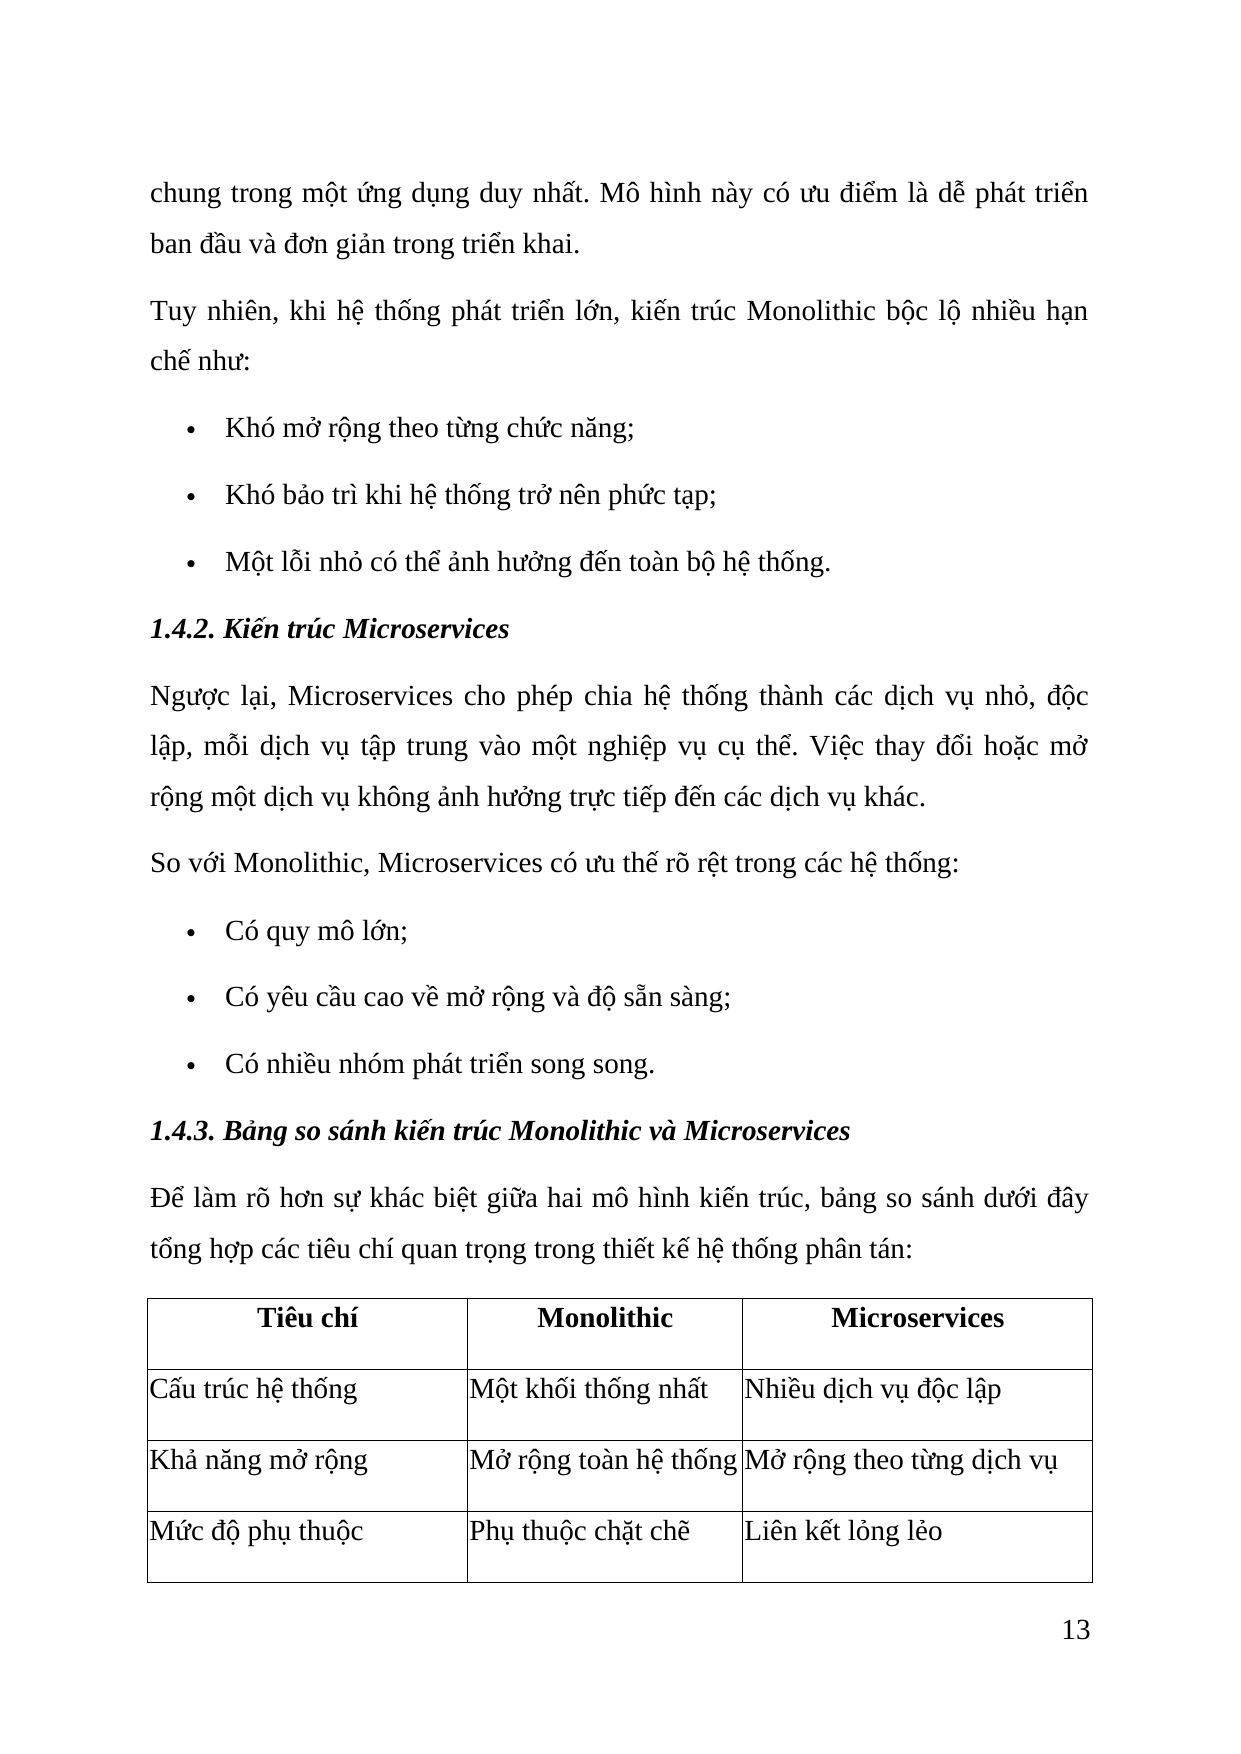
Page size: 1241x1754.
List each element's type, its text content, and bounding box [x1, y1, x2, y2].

text Để làm rõ hơn sự khác biệt giữa hai mô hình kiến trúc, bảng so sánh dưới đây tổng hợp các tiêu chí quan trọng trong thiết kế hệ thống phân tán: [150, 1181, 1090, 1264]
table_cell Một khối thống nhất [468, 1370, 742, 1440]
table_header Tiêu chí [148, 1299, 467, 1369]
table_cell Mở rộng toàn hệ thống [468, 1441, 742, 1511]
list Khó bảo trì khi hệ thống trở nên phức tạp; [187, 477, 1090, 511]
text Tuy nhiên, khi hệ thống phát triển lớn, kiến trúc Monolithic bộc lộ nhiều hạn chế như: [150, 293, 1090, 377]
text So với Monolithic, Microservices có ưu thế rõ rệt trong các hệ thống: [150, 846, 1090, 879]
table_cell Mức độ phụ thuộc [148, 1512, 467, 1582]
table_header Monolithic [468, 1299, 742, 1369]
table_cell Cấu trúc hệ thống [148, 1370, 467, 1440]
table_cell Phụ thuộc chặt chẽ [468, 1512, 742, 1582]
list Khó mở rộng theo từng chức năng; [187, 410, 1090, 444]
table_cell Nhiều dịch vụ độc lập [743, 1370, 1092, 1440]
list Có yêu cầu cao về mở rộng và độ sẵn sàng; [187, 979, 1090, 1013]
list Có quy mô lớn; [187, 913, 1090, 946]
table_cell Khả năng mở rộng [148, 1441, 467, 1511]
list Một lỗi nhỏ có thể ảnh hưởng đến toàn bộ hệ thống. [187, 544, 1090, 578]
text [150, 176, 1090, 259]
text Ngược lại, Microservices cho phép chia hệ thống thành các dịch vụ nhỏ, độc lập, mỗi dịch vụ tập trung vào một nghiệp vụ cụ thể. Việc thay đổi hoặc mở rộng một dịch vụ không ảnh hưởng trực tiếp đến các dịch vụ khác. [150, 678, 1090, 812]
subtitle 1.4.2. Kiến trúc Microservices [150, 611, 1090, 644]
subtitle 1.4.3. Bảng so sánh kiến trúc Monolithic và Microservices [150, 1113, 1090, 1147]
table_cell Mở rộng theo từng dịch vụ [743, 1441, 1092, 1511]
table_header Microservices [743, 1299, 1092, 1369]
table_cell Liên kết lỏng lẻo [743, 1512, 1092, 1582]
list Có nhiều nhóm phát triển song song. [187, 1047, 1090, 1080]
